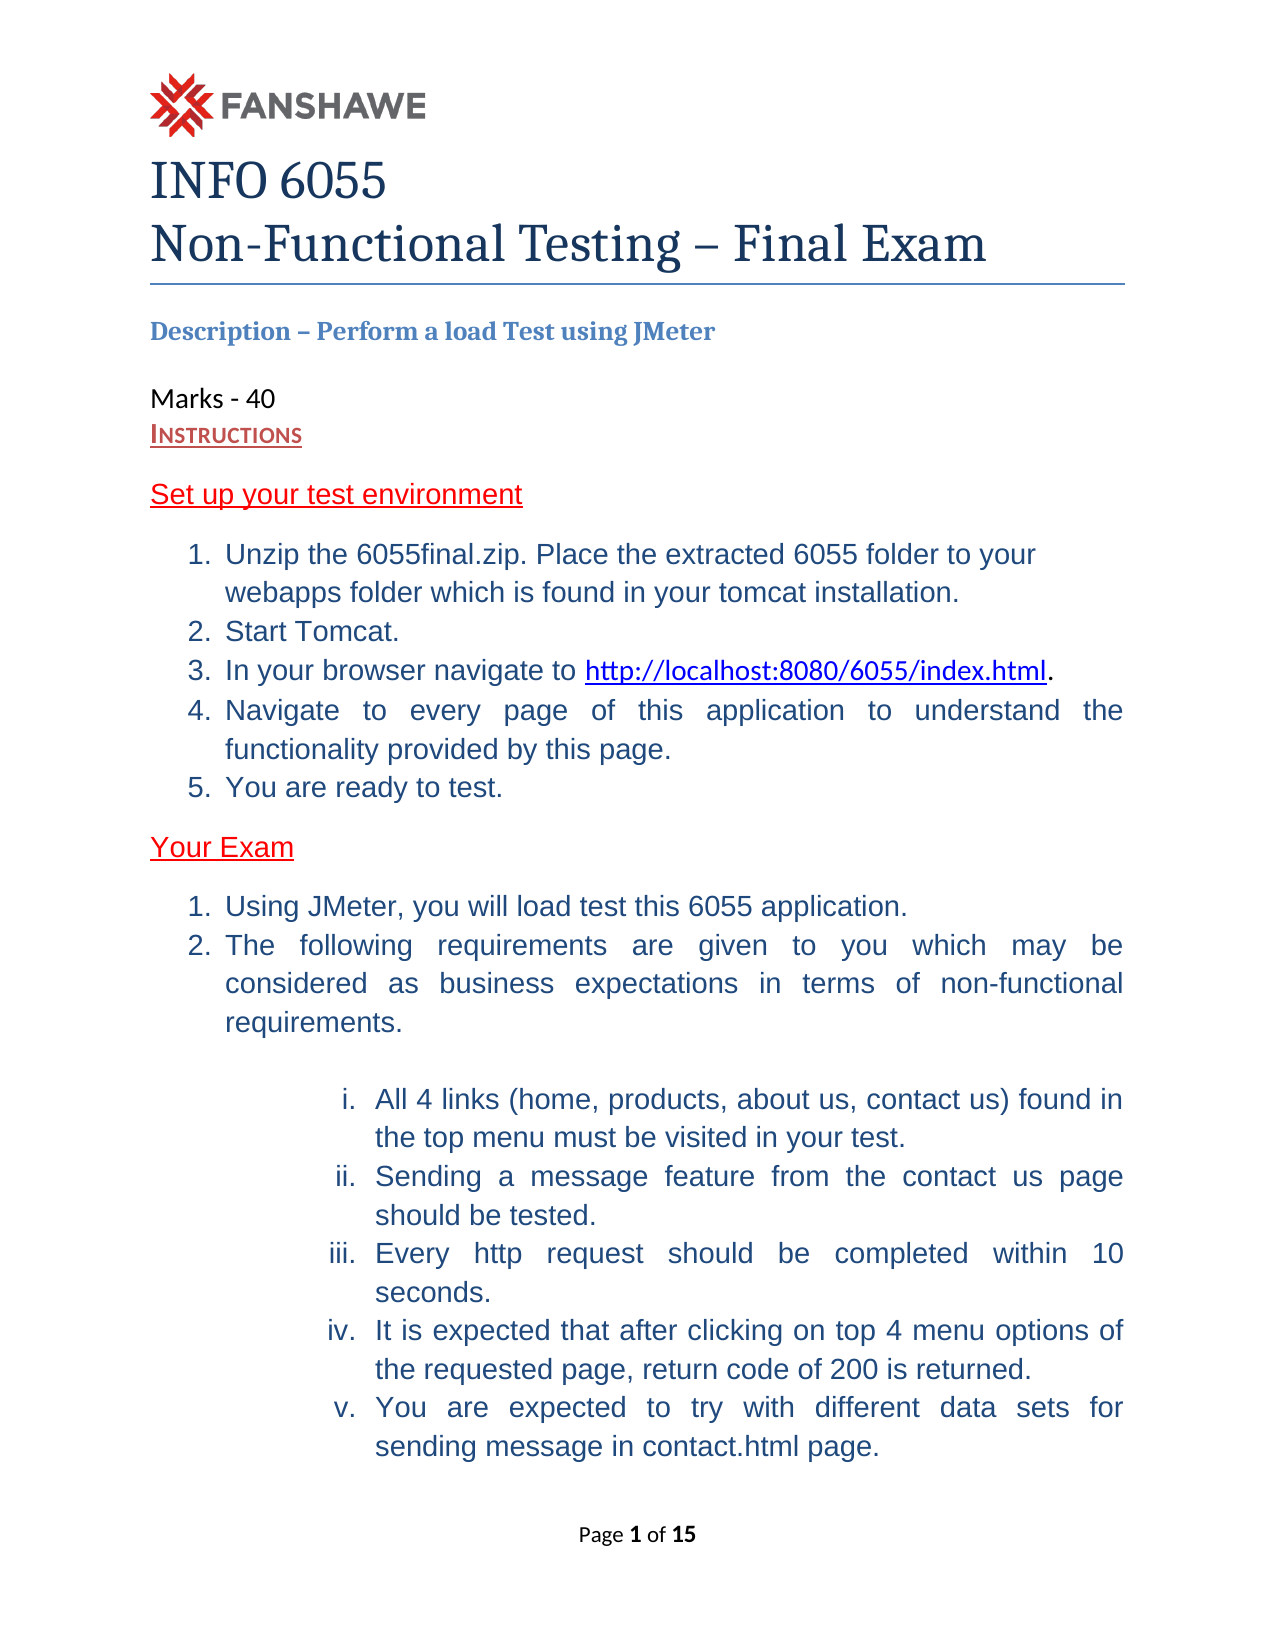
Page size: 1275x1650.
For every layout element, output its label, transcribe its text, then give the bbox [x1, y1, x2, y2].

list Start Tomcat. [187, 614, 1125, 647]
picture [150, 73, 426, 137]
list Navigate to every page of this application to understand the functionality provided by this page. [187, 693, 1125, 765]
text Your Exam [150, 830, 1125, 863]
list Unzip the 6055final.zip. Place the extracted 6055 folder to your webapps folder which is found in your tomcat installation. [187, 537, 1125, 609]
list The following requirements are given to you which may be considered as business expectations in terms of non-functional requirements. [187, 928, 1125, 1038]
list Sending a message feature from the contact us page should be tested. [356, 1159, 1125, 1231]
text Set up your test environment [150, 477, 1125, 511]
text Instructions [150, 416, 1125, 451]
list In your browser navigate to http://localhost:8080/6055/index.html. [187, 652, 1125, 688]
list Using JMeter, you will load test this 6055 application. [187, 889, 1125, 923]
list You are ready to test. [187, 770, 1125, 804]
list Every http request should be completed within 10 seconds. [356, 1236, 1125, 1308]
title INFO 6055 [150, 150, 1125, 212]
title Non-Functional Testing – Final Exam [150, 212, 1125, 283]
text Marks - 40 [150, 380, 1125, 416]
list You are expected to try with different data sets for sending message in contact.html page. [356, 1390, 1125, 1462]
subtitle Description – Perform a load Test using JMeter [150, 316, 1125, 347]
list It is expected that after clicking on top 4 menu options of the requested page, return code of 200 is returned. [356, 1313, 1125, 1385]
list All 4 links (home, products, about us, contact us) found in the top menu must be visited in your test. [356, 1082, 1125, 1154]
